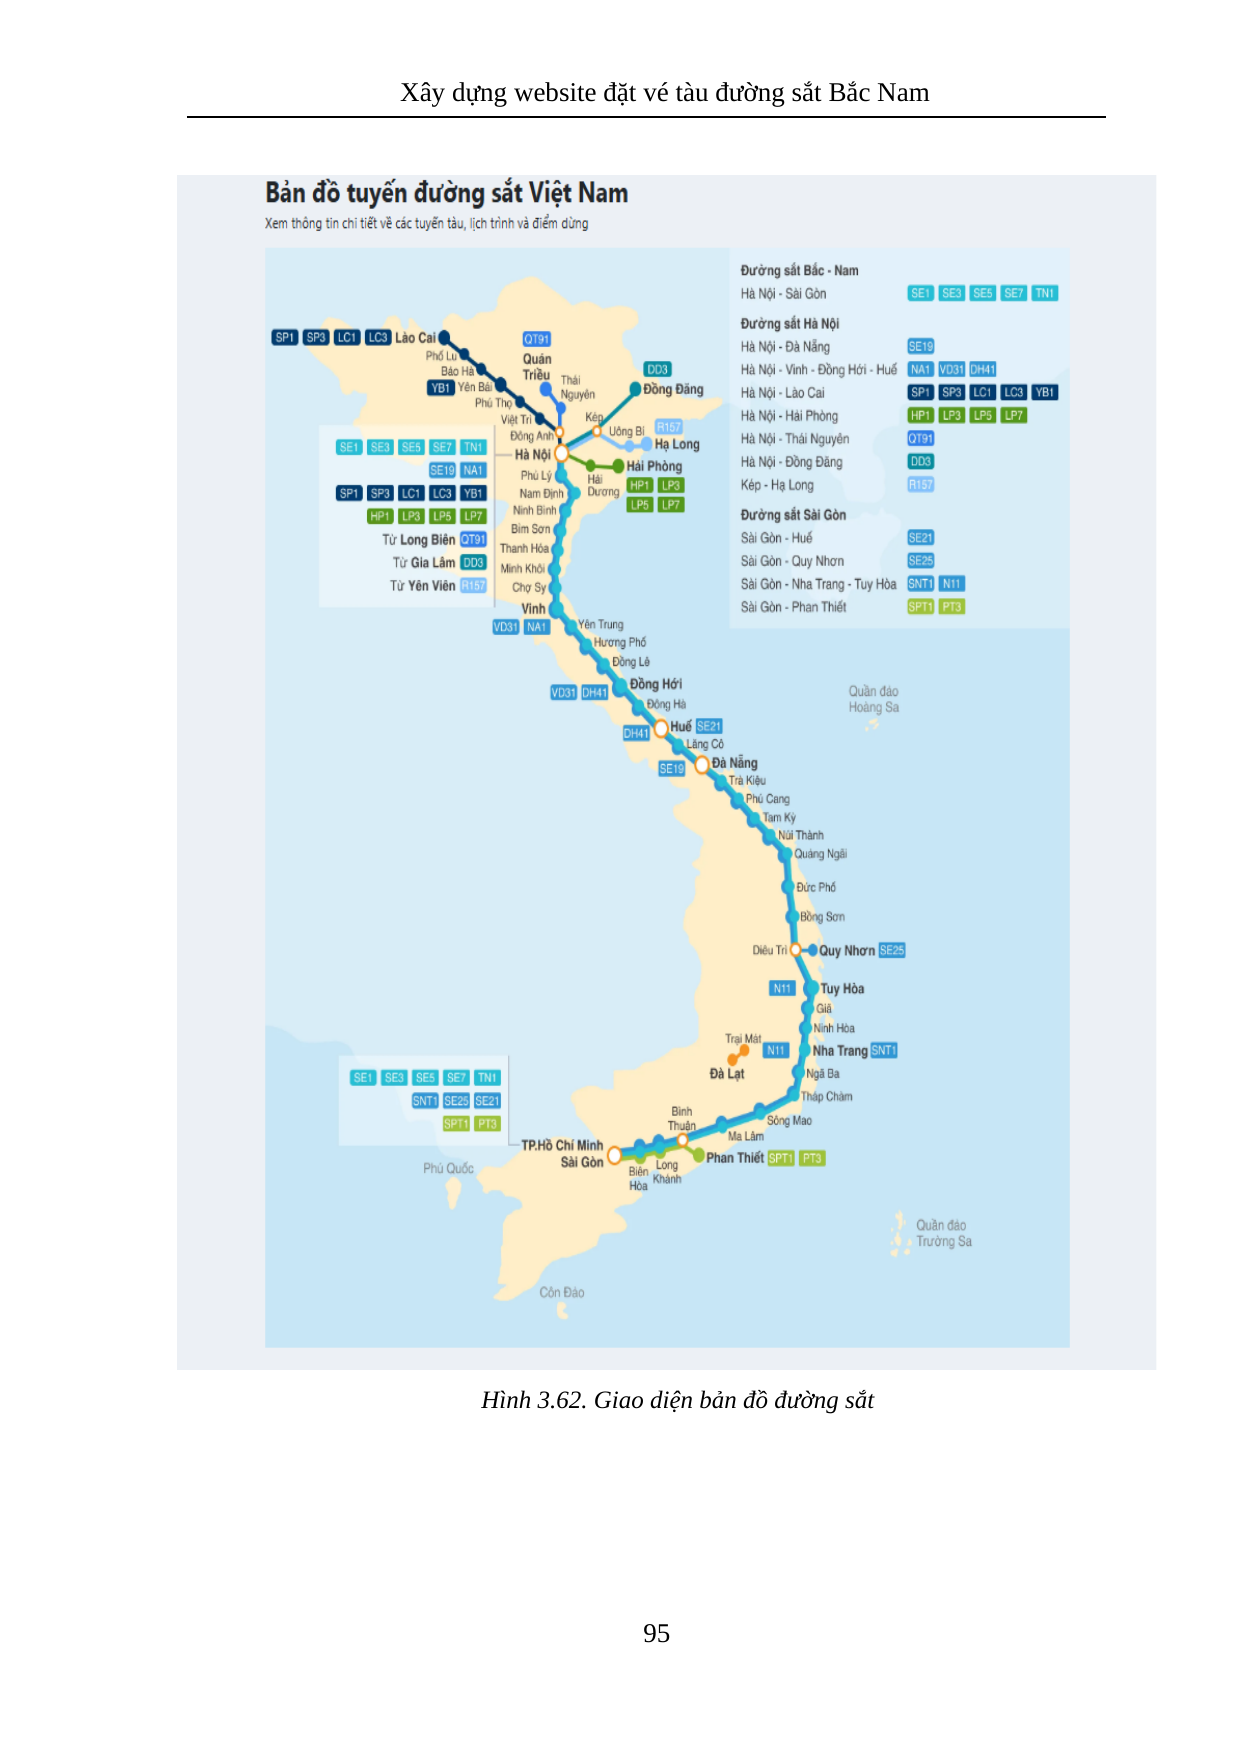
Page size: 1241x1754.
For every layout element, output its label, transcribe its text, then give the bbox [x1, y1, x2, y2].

text Hình 3.62. Giao diện bản đồ đường sắt [177, 1385, 1122, 1414]
picture [177, 175, 1157, 1370]
